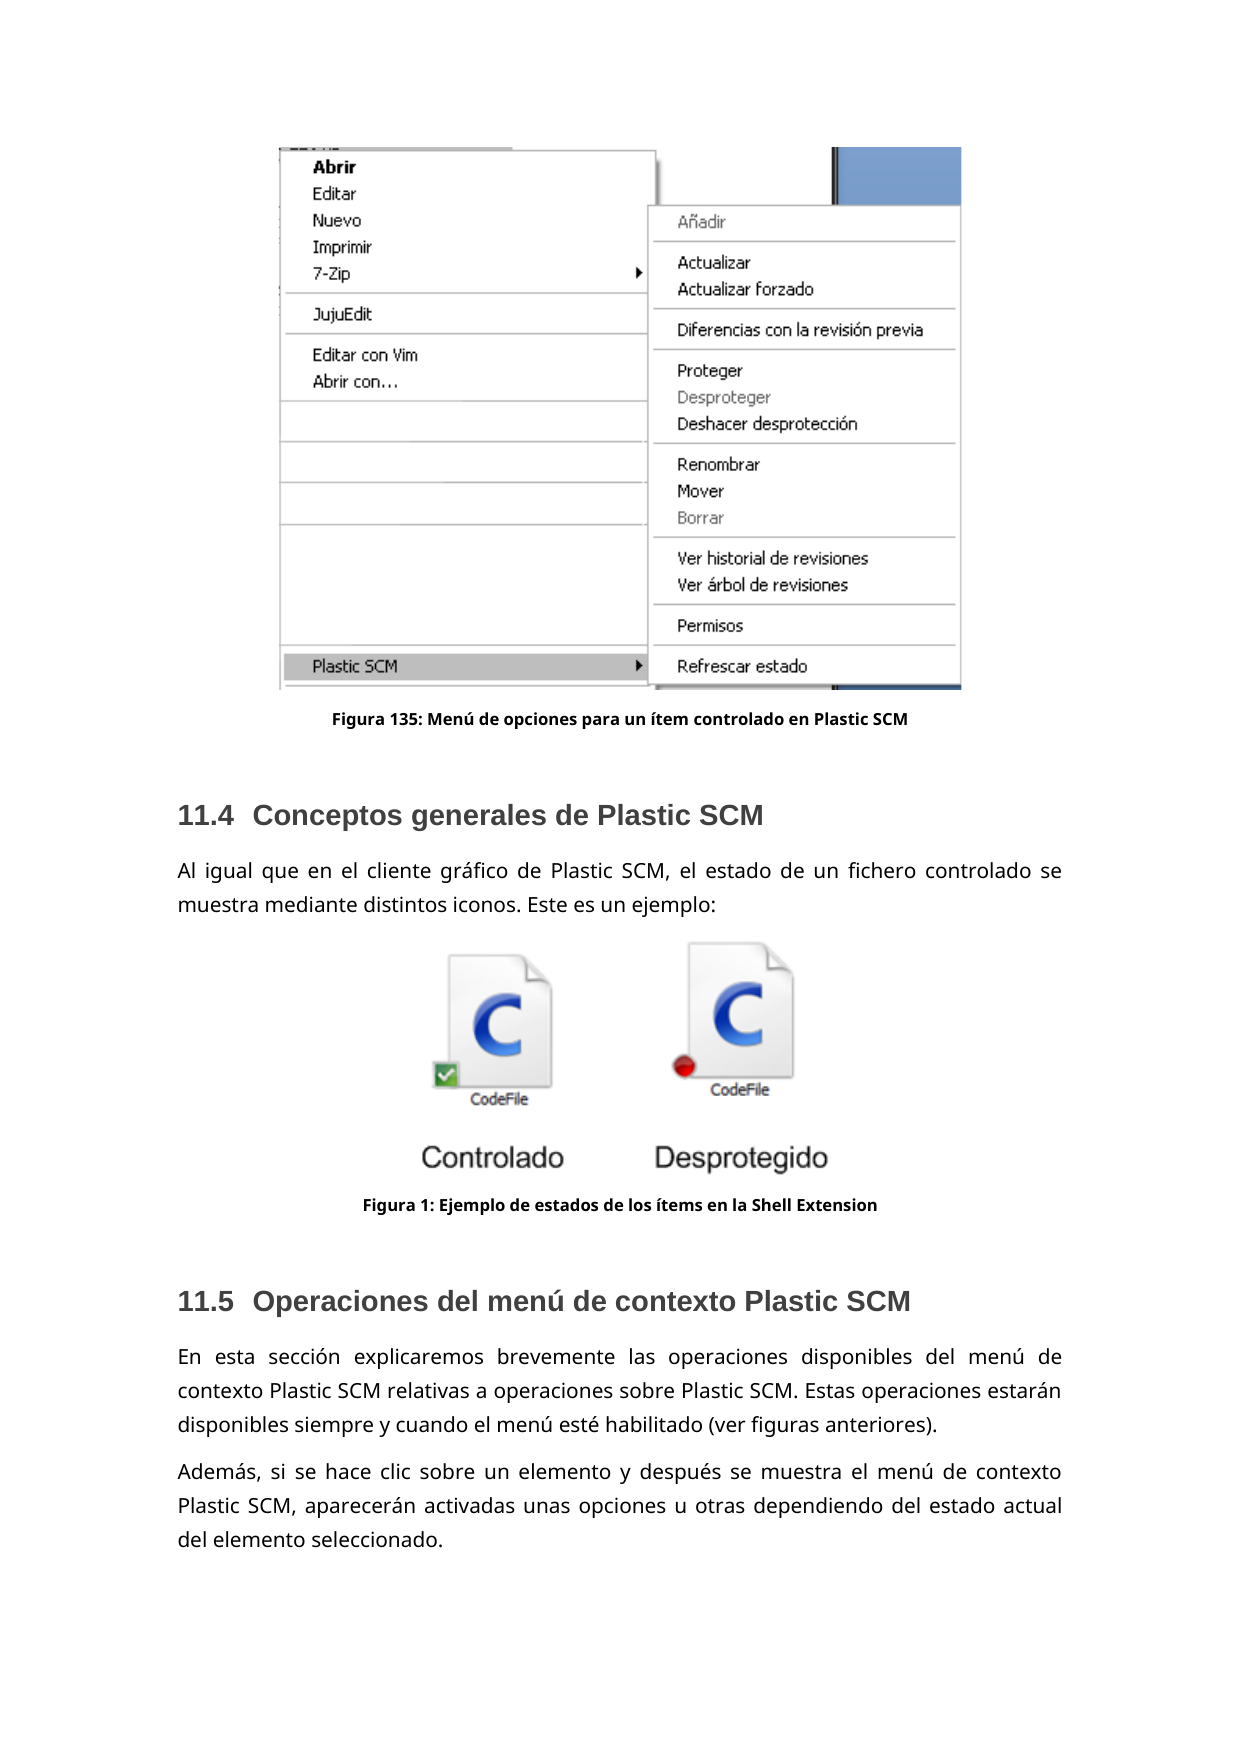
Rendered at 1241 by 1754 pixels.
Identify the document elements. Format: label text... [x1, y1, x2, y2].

picture [404, 936, 836, 1176]
picture [278, 147, 962, 690]
text Figura 1: Ejemplo de estados de los ítems en la Shell Extension [177, 1194, 1063, 1217]
text Además, si se hace clic sobre un elemento y después se muestra el menú de contexto Plastic SCM, aparecerán activadas unas opciones u otras dependiendo del estado actual del elemento seleccionado. [177, 1457, 1063, 1553]
text Al igual que en el cliente gráfico de Plastic SCM, el estado de un fichero controlado se muestra mediante distintos iconos. Este es un ejemplo: [177, 856, 1063, 919]
text En esta sección explicaremos brevemente las operaciones disponibles del menú de contexto Plastic SCM relativas a operaciones sobre Plastic SCM. Estas operaciones estarán disponibles siempre y cuando el menú esté habilitado (ver figuras anteriores). [177, 1342, 1063, 1439]
text Figura 135: Menú de opciones para un ítem controlado en Plastic SCM [177, 708, 1063, 731]
subtitle Operaciones del menú de contexto Plastic SCM [177, 1284, 1063, 1317]
subtitle Conceptos generales de Plastic SCM [177, 798, 1063, 831]
